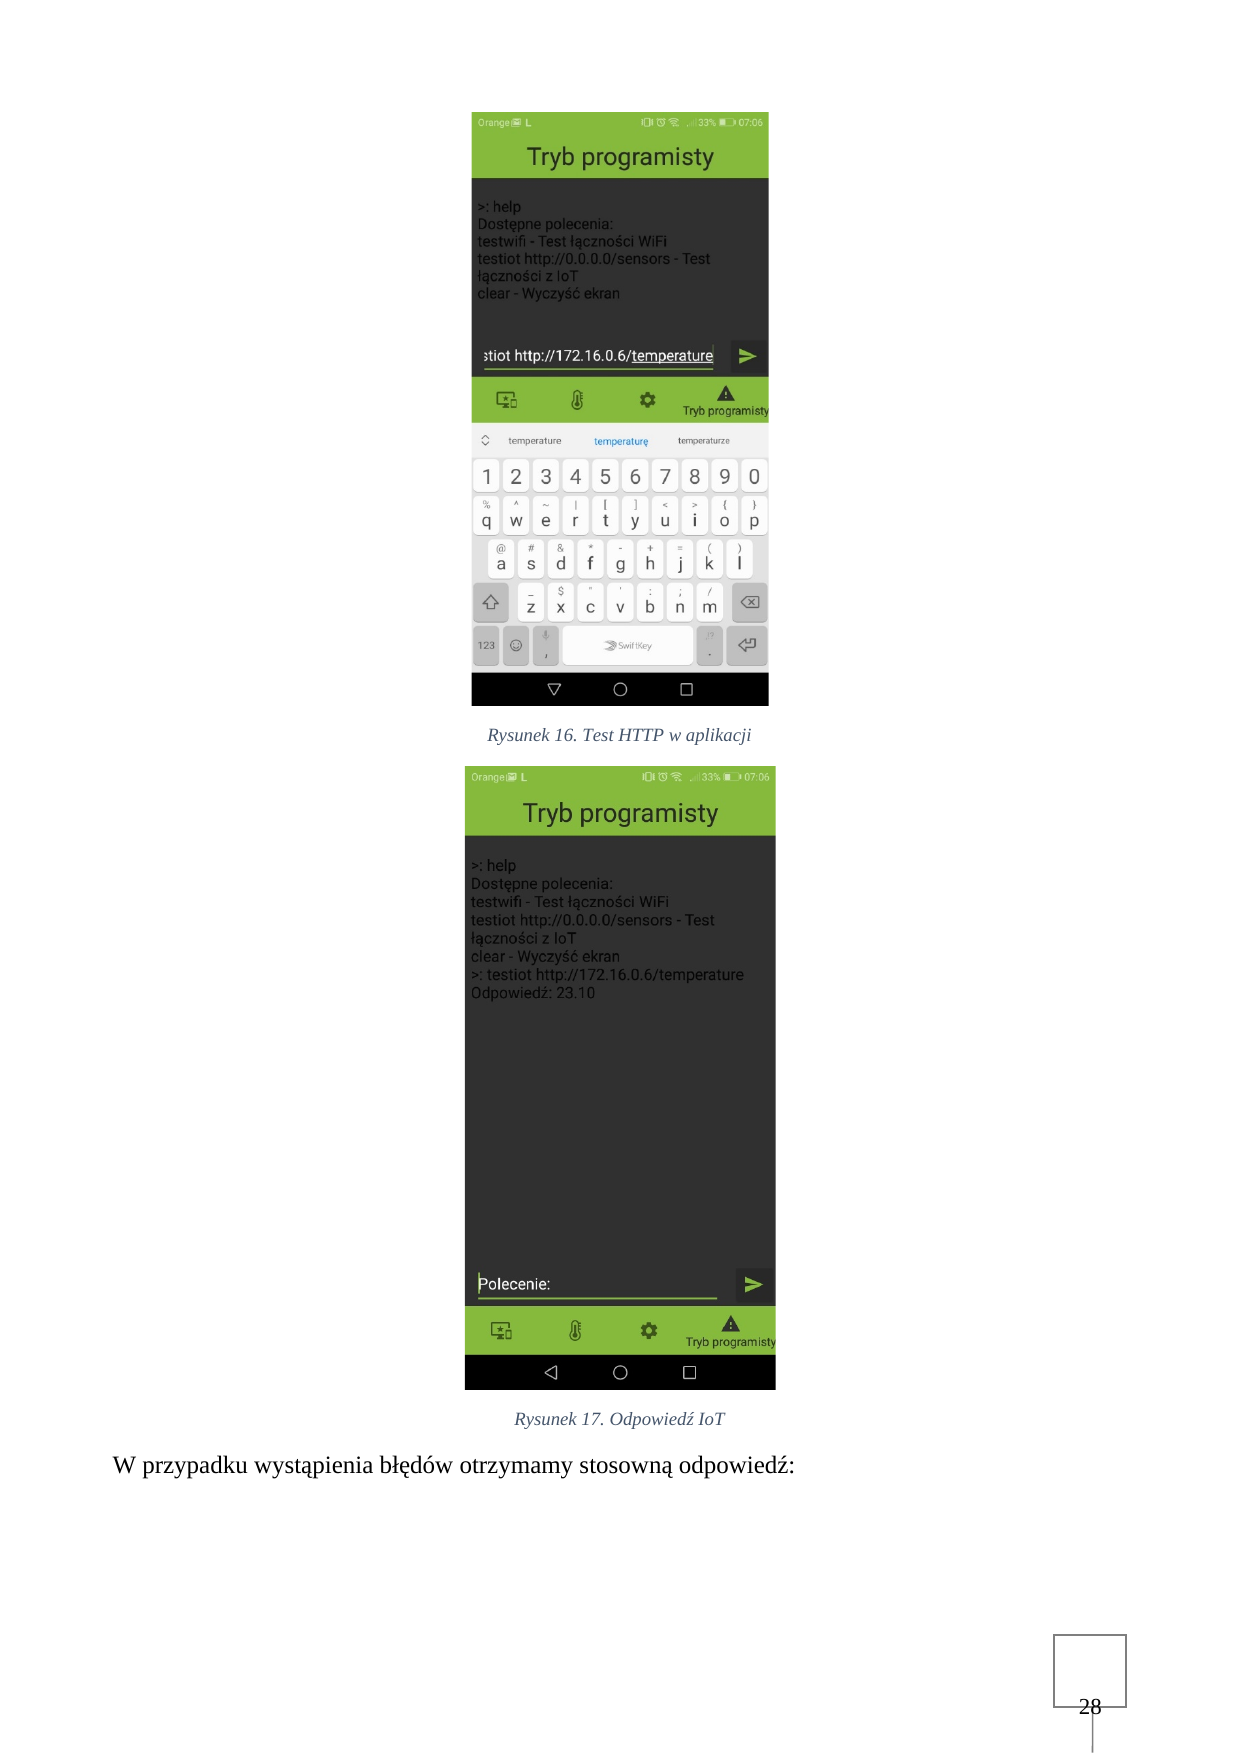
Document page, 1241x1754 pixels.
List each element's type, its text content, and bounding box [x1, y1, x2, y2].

picture [464, 766, 776, 1390]
text W przypadku wystąpienia błędów otrzymamy stosowną odpowiedź: [112, 1451, 1128, 1479]
picture [471, 112, 769, 706]
